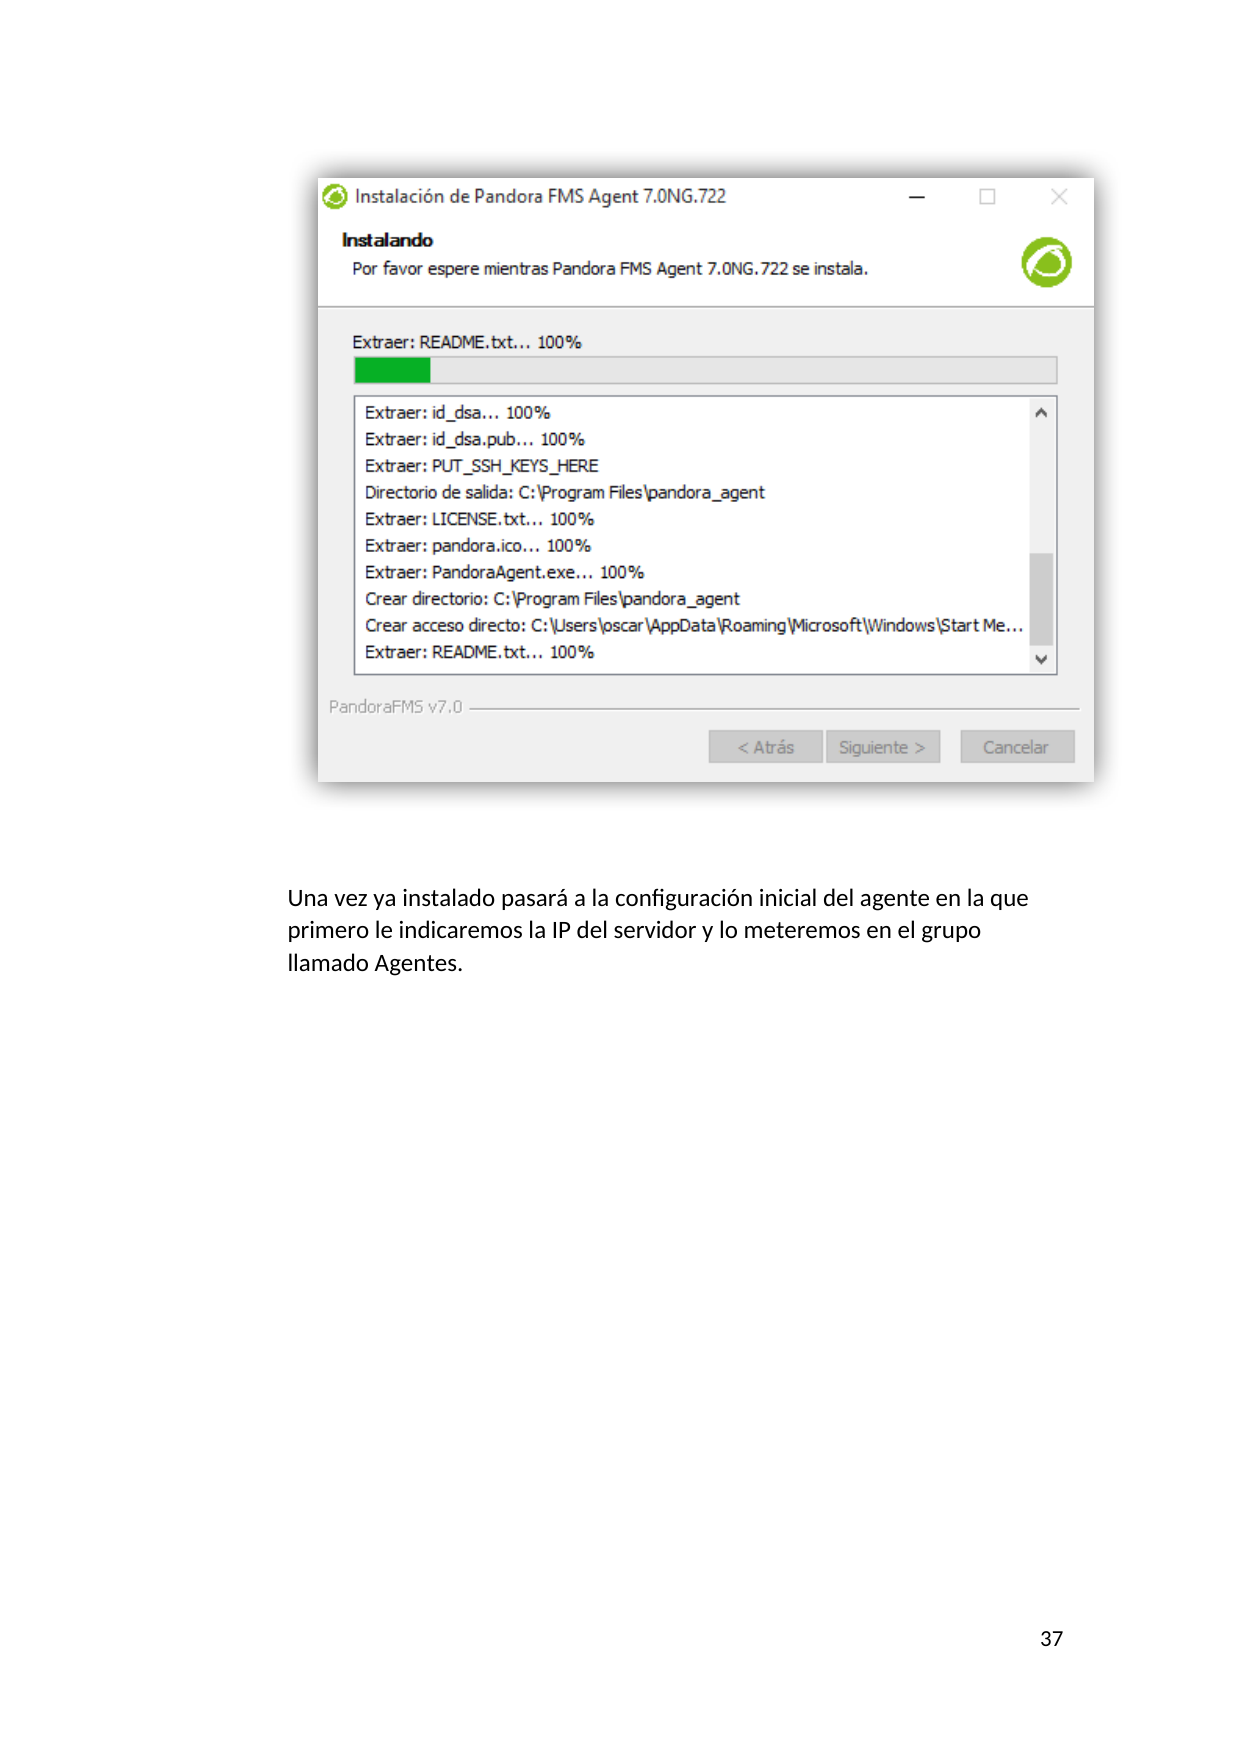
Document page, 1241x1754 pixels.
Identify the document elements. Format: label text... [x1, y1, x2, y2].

picture [318, 178, 1094, 782]
text Una vez ya instalado pasará a la configuración inicial del agente en la que primero le indicaremos la IP del servidor y lo meteremos en el grupo llamado Agentes. [287, 882, 1063, 978]
